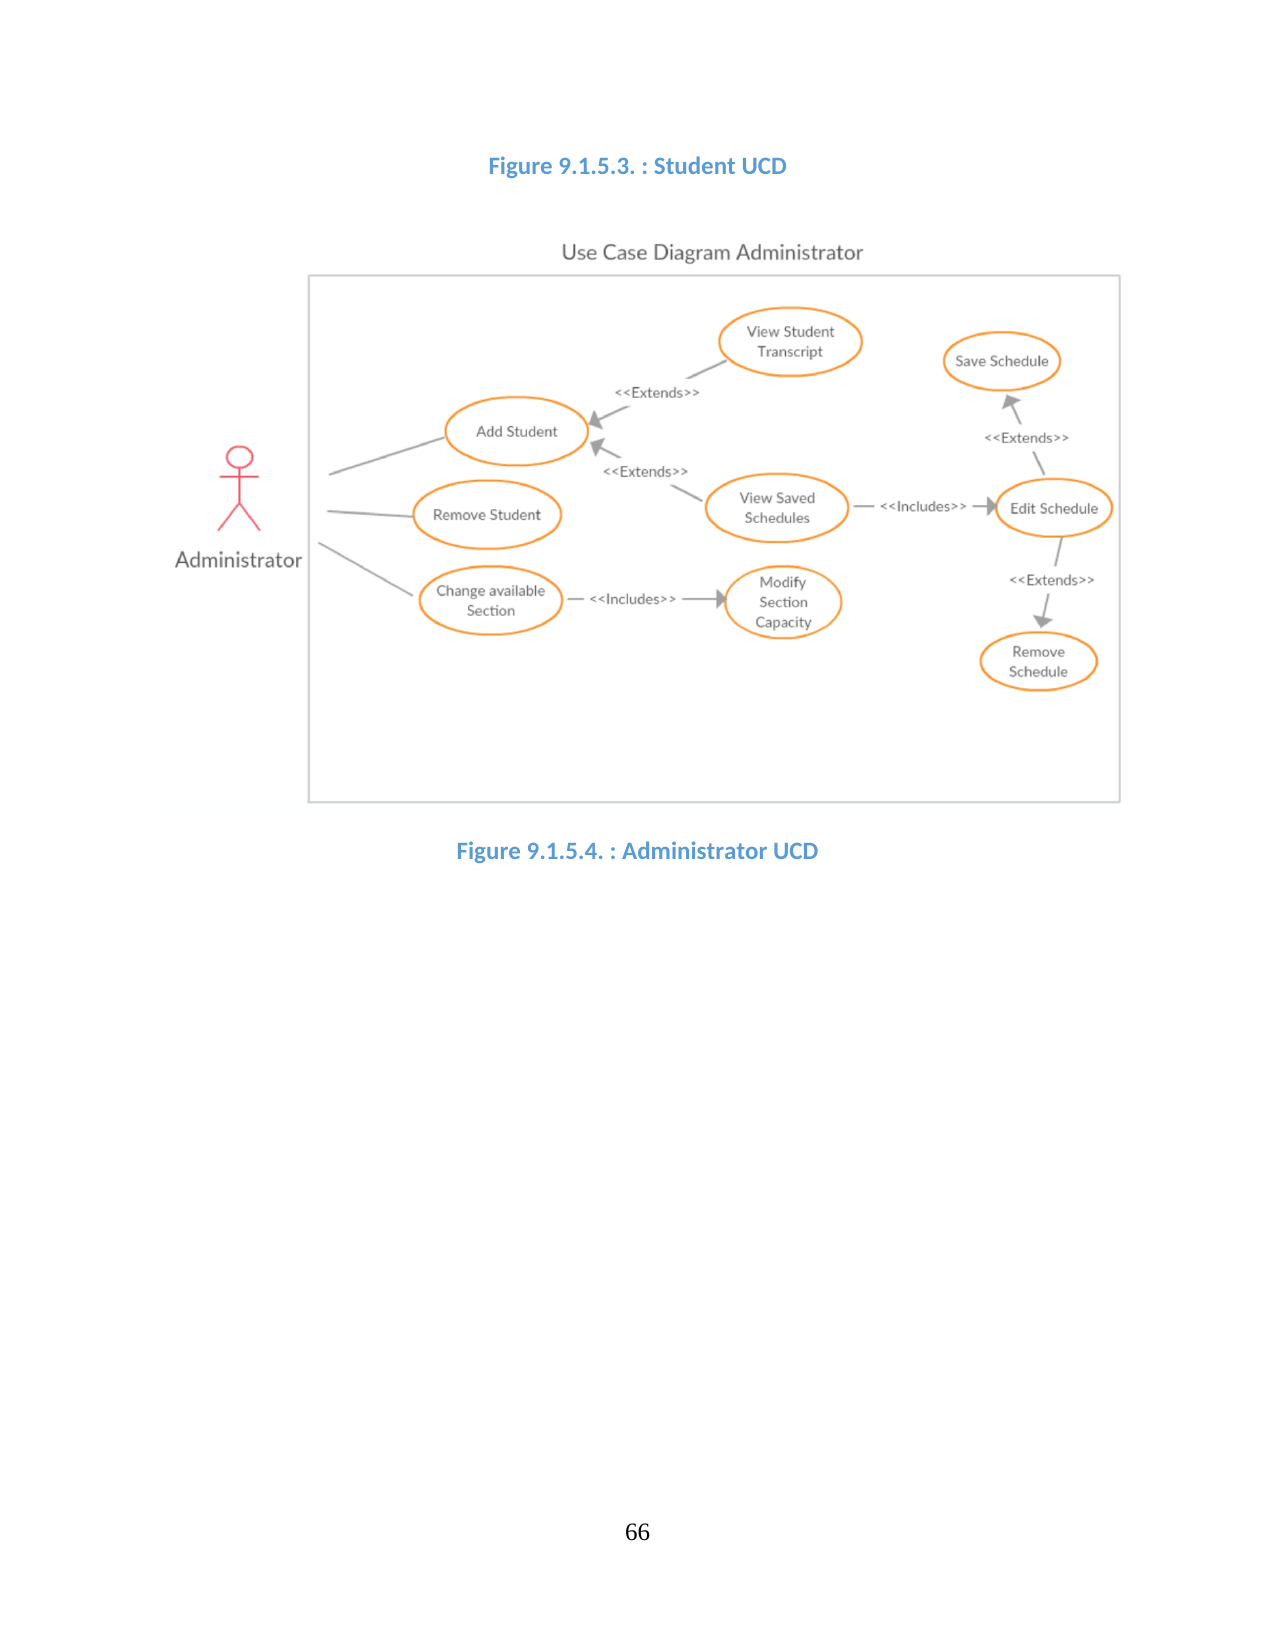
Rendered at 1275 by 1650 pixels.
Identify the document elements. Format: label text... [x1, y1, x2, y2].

text Figure 9.1.5.3. : Student UCD [150, 150, 1125, 181]
text Figure 9.1.5.4. : Administrator UCD [150, 835, 1125, 865]
picture [150, 238, 1125, 814]
